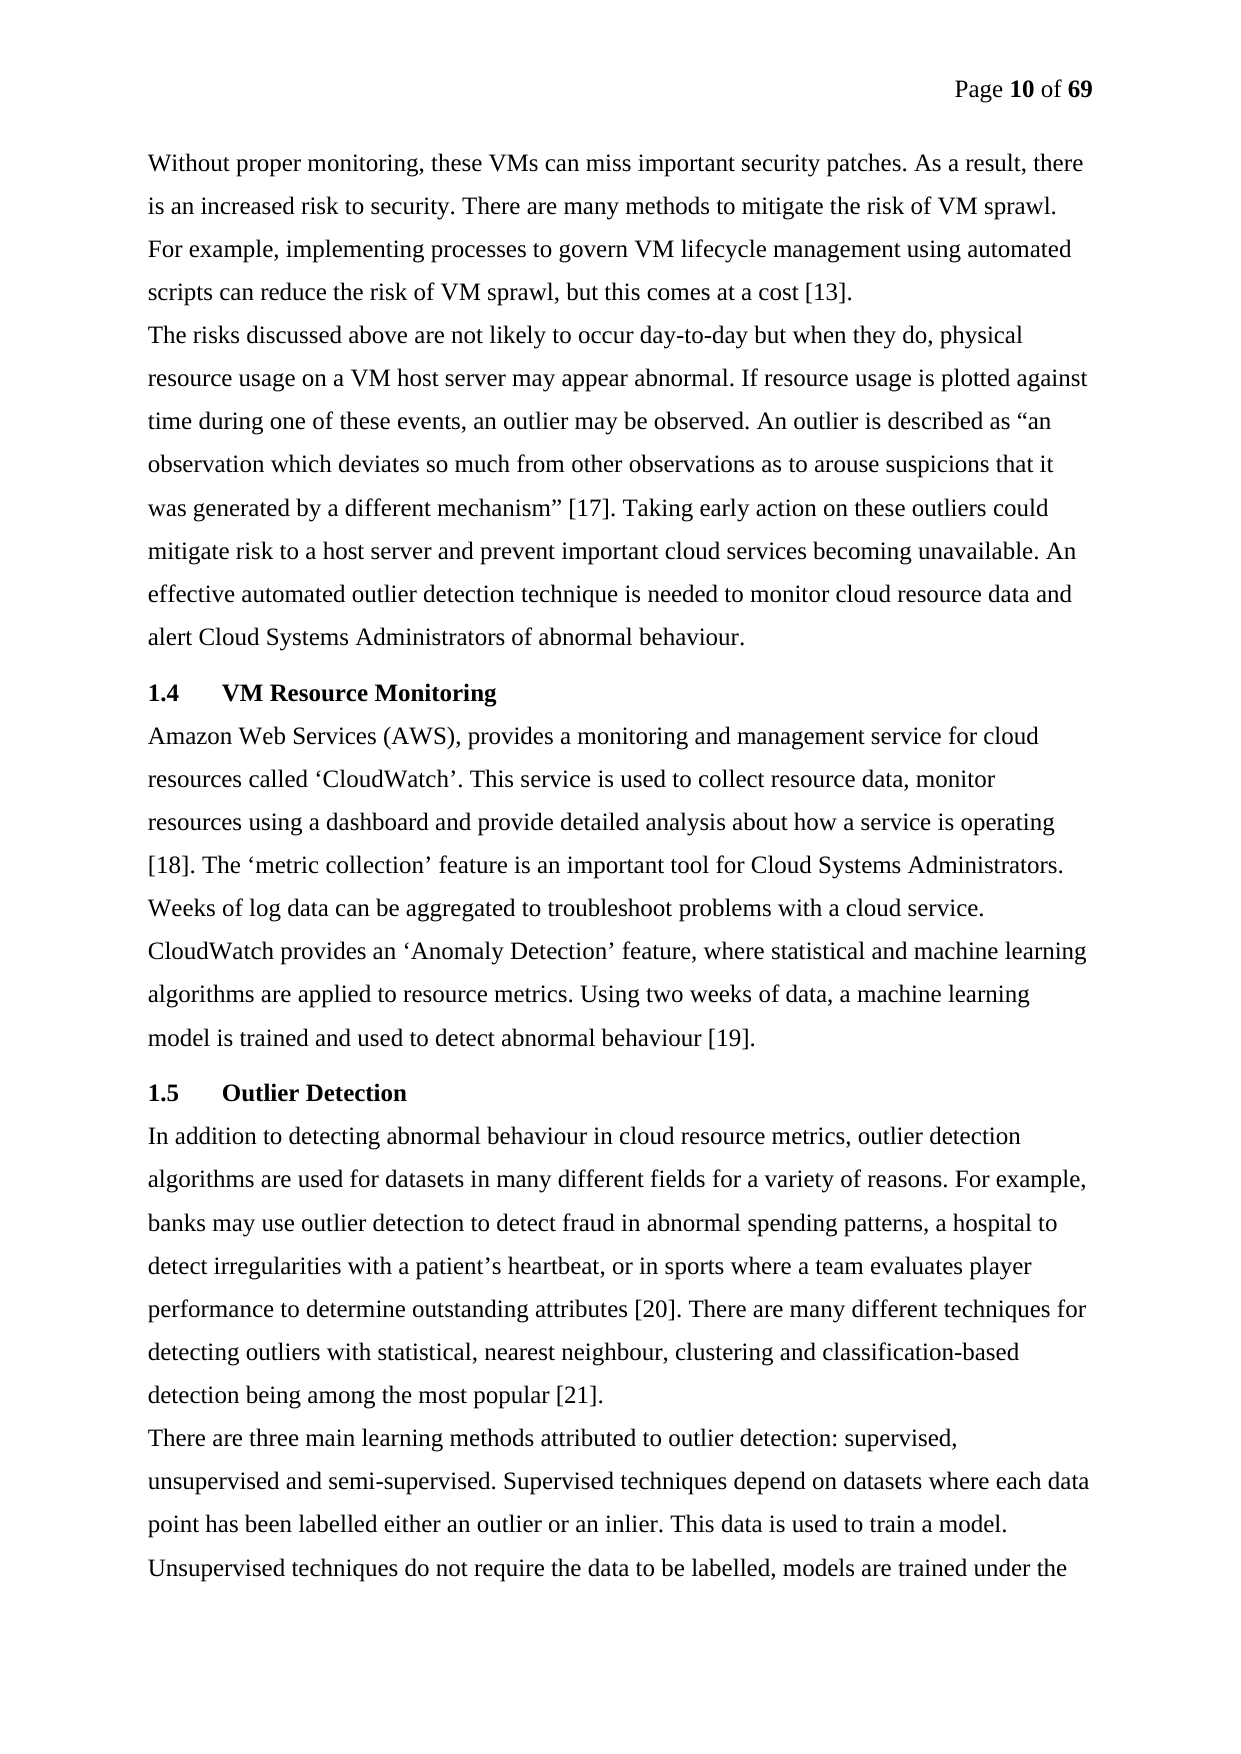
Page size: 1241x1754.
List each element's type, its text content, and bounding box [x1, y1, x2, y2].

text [148, 148, 1092, 306]
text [148, 1423, 1092, 1581]
text In addition to detecting abnormal behaviour in cloud resource metrics, outlier detection algorithms are used for datasets in many different fields for a variety of reasons. For example, banks may use outlier detection to detect fraud in abnormal spending patterns, a hospital to detect irregularities with a patient’s heartbeat, or in sports where a team evaluates player performance to determine outstanding attributes [20]. There are many different techniques for detecting outliers with statistical, nearest neighbour, clustering and classification-based detection being among the most popular [21]. [148, 1121, 1092, 1409]
text Amazon Web Services (AWS), provides a monitoring and management service for cloud resources called ‘CloudWatch’. This service is used to collect resource data, monitor resources using a dashboard and provide detailed analysis about how a service is operating [18]. The ‘metric collection’ feature is an important tool for Cloud Systems Administrators. Weeks of log data can be aggregated to troubleshoot problems with a cloud service. CloudWatch provides an ‘Anomaly Detection’ feature, where statistical and machine learning algorithms are applied to resource metrics. Using two weeks of data, a machine learning model is trained and used to detect abnormal behaviour [19]. [148, 721, 1092, 1051]
text VM Resource Monitoring [148, 678, 1092, 706]
text The risks discussed above are not likely to occur day-to-day but when they do, physical resource usage on a VM host server may appear abnormal. If resource usage is plotted against time during one of these events, an outlier may be observed. An outlier is described as “an observation which deviates so much from other observations as to arouse suspicions that it was generated by a different mechanism” [17]. Taking early action on these outliers could mitigate risk to a host server and prevent important cloud services becoming unavailable. An effective automated outlier detection technique is needed to monitor cloud resource data and alert Cloud Systems Administrators of abnormal behaviour. [148, 320, 1092, 651]
text Outlier Detection [148, 1078, 1092, 1107]
